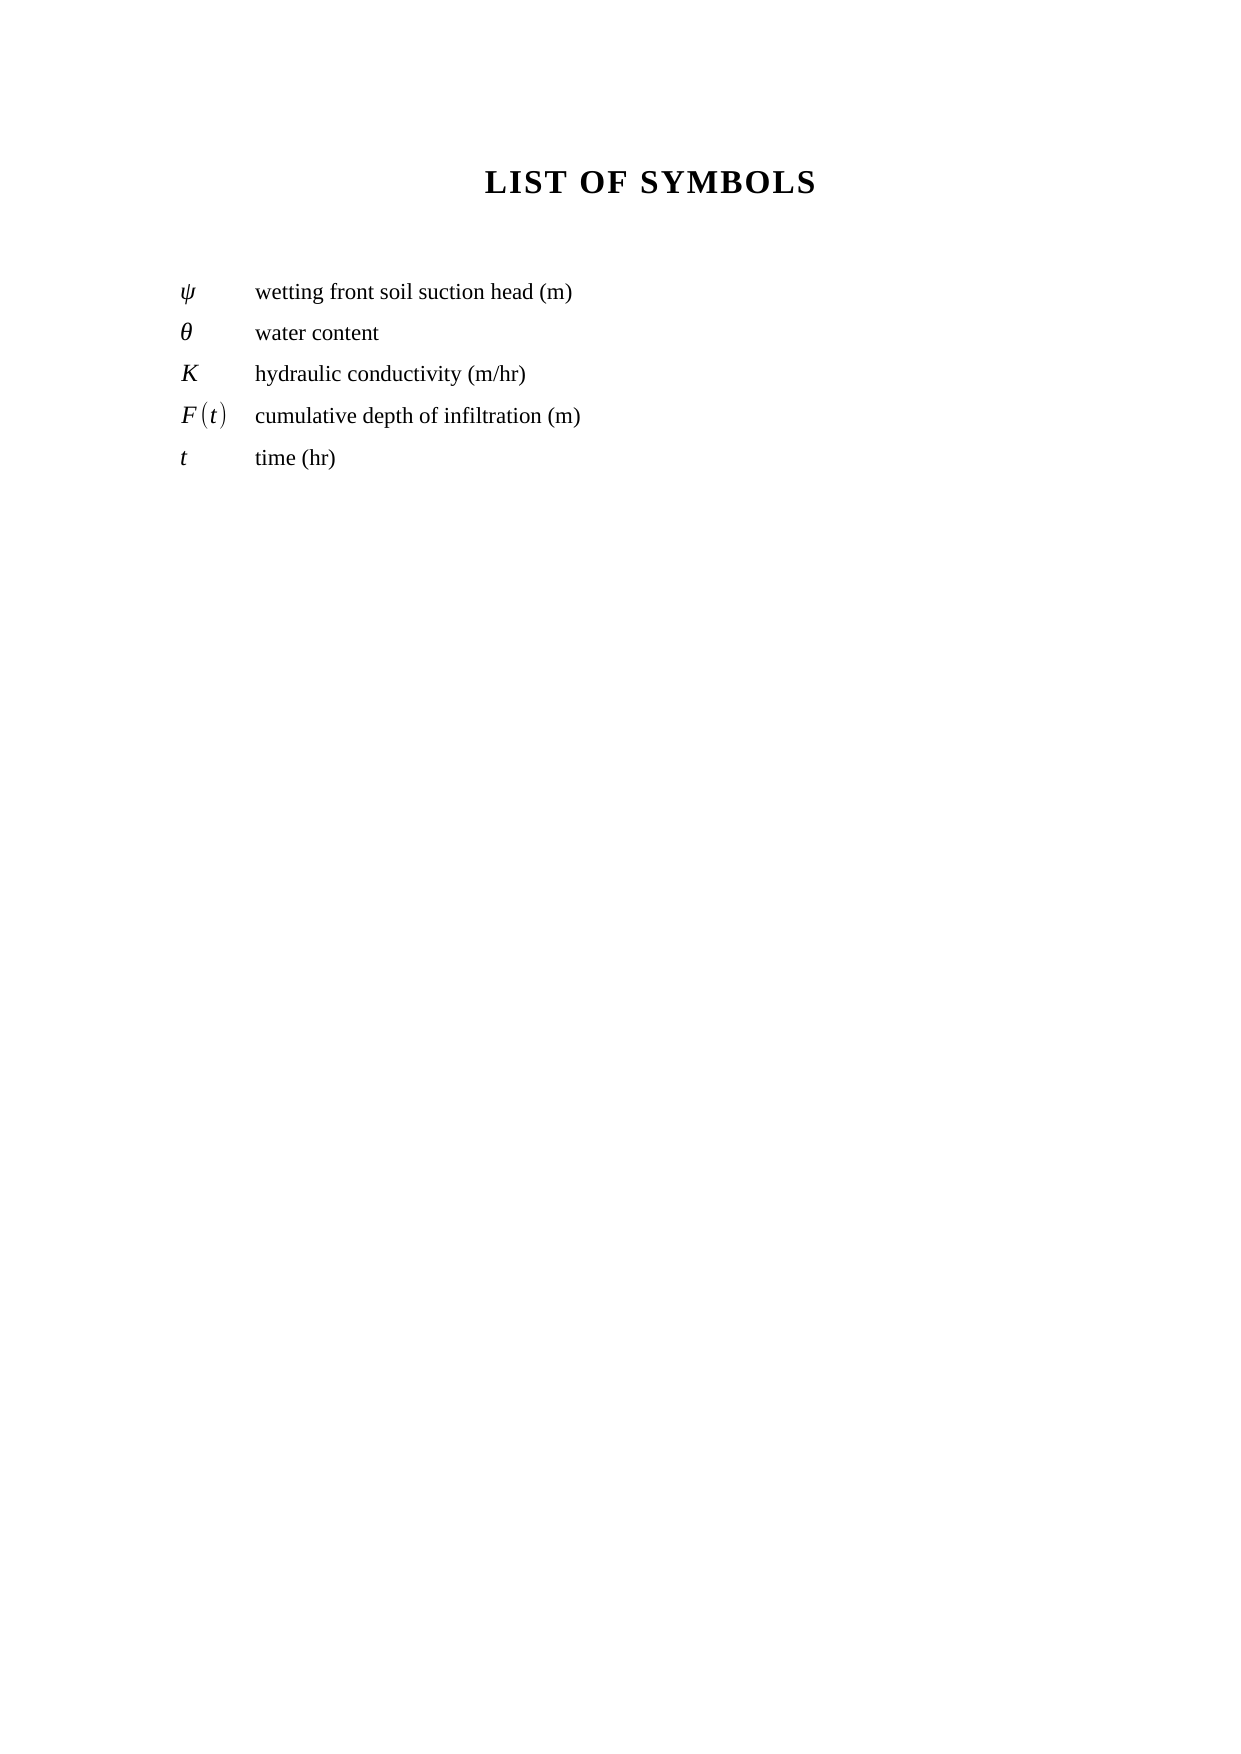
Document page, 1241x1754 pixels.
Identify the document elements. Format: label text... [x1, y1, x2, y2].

list cumulative depth of infiltration (m) [180, 400, 1120, 430]
title LIST OF SYMBOLS [180, 162, 1120, 201]
list hydraulic conductivity (m/hr) [180, 359, 1120, 387]
list wetting front soil suction head (m) [180, 278, 1120, 305]
list water content [180, 318, 1120, 346]
list time (hr) [180, 443, 1120, 471]
